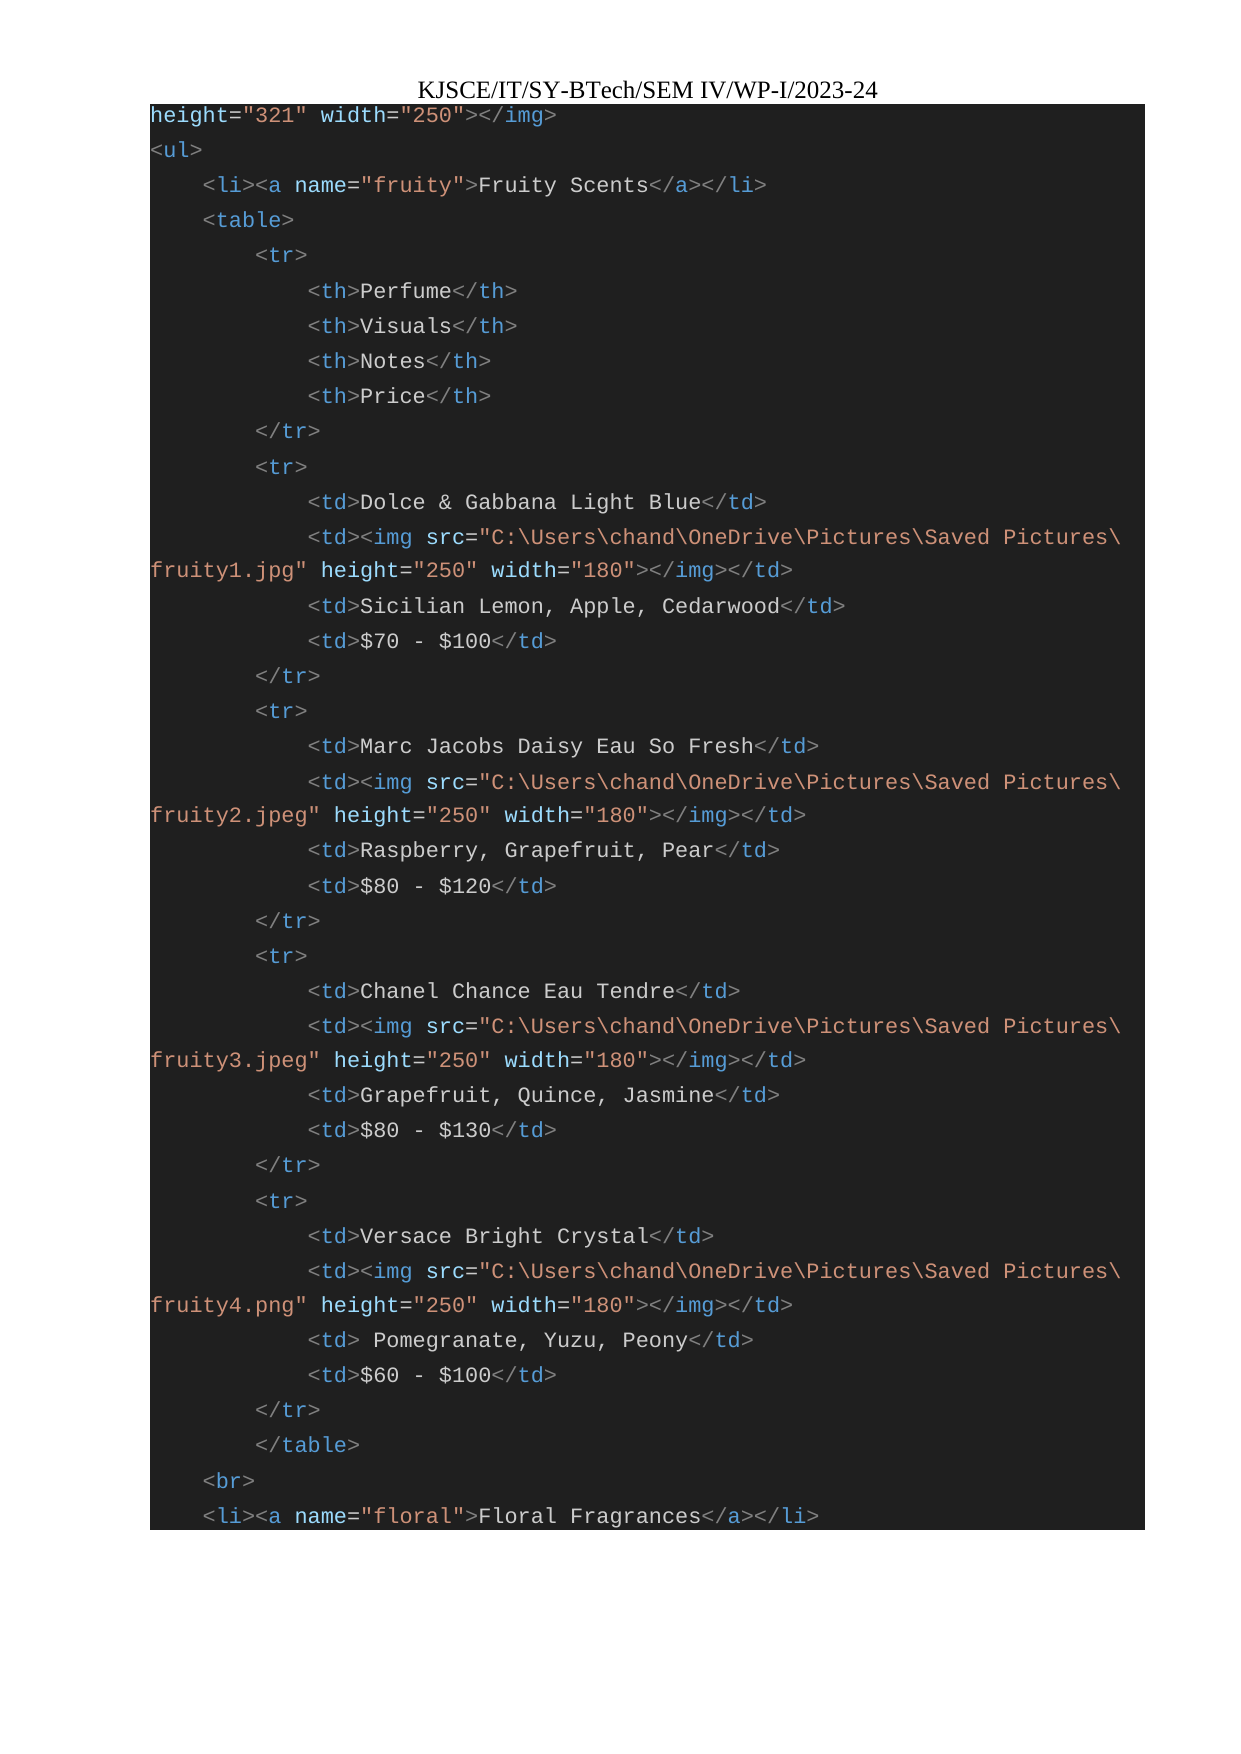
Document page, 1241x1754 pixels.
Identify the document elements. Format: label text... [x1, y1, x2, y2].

text <table> [150, 209, 1145, 234]
text <li><a name="floral">Floral Fragrances</a></li> [150, 1505, 1145, 1530]
text </tr> [150, 1155, 1145, 1179]
text <td>Raspberry, Grapefruit, Pear</td> [150, 839, 1145, 864]
text <td>$80 - $120</td> [150, 875, 1145, 899]
text <td>Versace Bright Crystal</td> [150, 1225, 1145, 1250]
text </tr> [150, 910, 1145, 935]
text <th>Visuals</th> [150, 315, 1145, 340]
text <td><img src="C:\Users\chand\OneDrive\Pictures\Saved Pictures\fruity4.png" height="250" width="180"></img></td> [150, 1260, 1145, 1318]
text <td>Chanel Chance Eau Tendre</td> [150, 980, 1145, 1005]
text <th>Perfume</th> [150, 280, 1145, 304]
text <tr> [150, 456, 1145, 481]
text <ul> [150, 139, 1145, 164]
text <tr> [150, 1190, 1145, 1215]
text <tr> [150, 701, 1145, 725]
text <td>Sicilian Lemon, Apple, Cedarwood</td> [150, 595, 1145, 620]
text <td>Marc Jacobs Daisy Eau So Fresh</td> [150, 736, 1145, 761]
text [150, 104, 1145, 128]
text <td><img src="C:\Users\chand\OneDrive\Pictures\Saved Pictures\fruity1.jpg" height="250" width="180"></img></td> [150, 526, 1145, 584]
text <td>$80 - $130</td> [150, 1119, 1145, 1144]
text <td>$70 - $100</td> [150, 630, 1145, 655]
text </tr> [150, 1399, 1145, 1424]
text </tr> [150, 421, 1145, 445]
text <td>Dolce & Gabbana Light Blue</td> [150, 491, 1145, 516]
text <tr> [150, 945, 1145, 970]
text <th>Price</th> [150, 385, 1145, 410]
text </table> [150, 1434, 1145, 1459]
text <td> Pomegranate, Yuzu, Peony</td> [150, 1329, 1145, 1354]
text <li><a name="fruity">Fruity Scents</a></li> [150, 174, 1145, 199]
text <tr> [150, 244, 1145, 269]
text <br> [150, 1470, 1145, 1494]
text <td>$60 - $100</td> [150, 1364, 1145, 1389]
text </tr> [150, 665, 1145, 690]
text <td><img src="C:\Users\chand\OneDrive\Pictures\Saved Pictures\fruity2.jpeg" height="250" width="180"></img></td> [150, 771, 1145, 829]
text <td>Grapefruit, Quince, Jasmine</td> [150, 1084, 1145, 1109]
text <td><img src="C:\Users\chand\OneDrive\Pictures\Saved Pictures\fruity3.jpeg" height="250" width="180"></img></td> [150, 1016, 1145, 1074]
text <th>Notes</th> [150, 350, 1145, 375]
